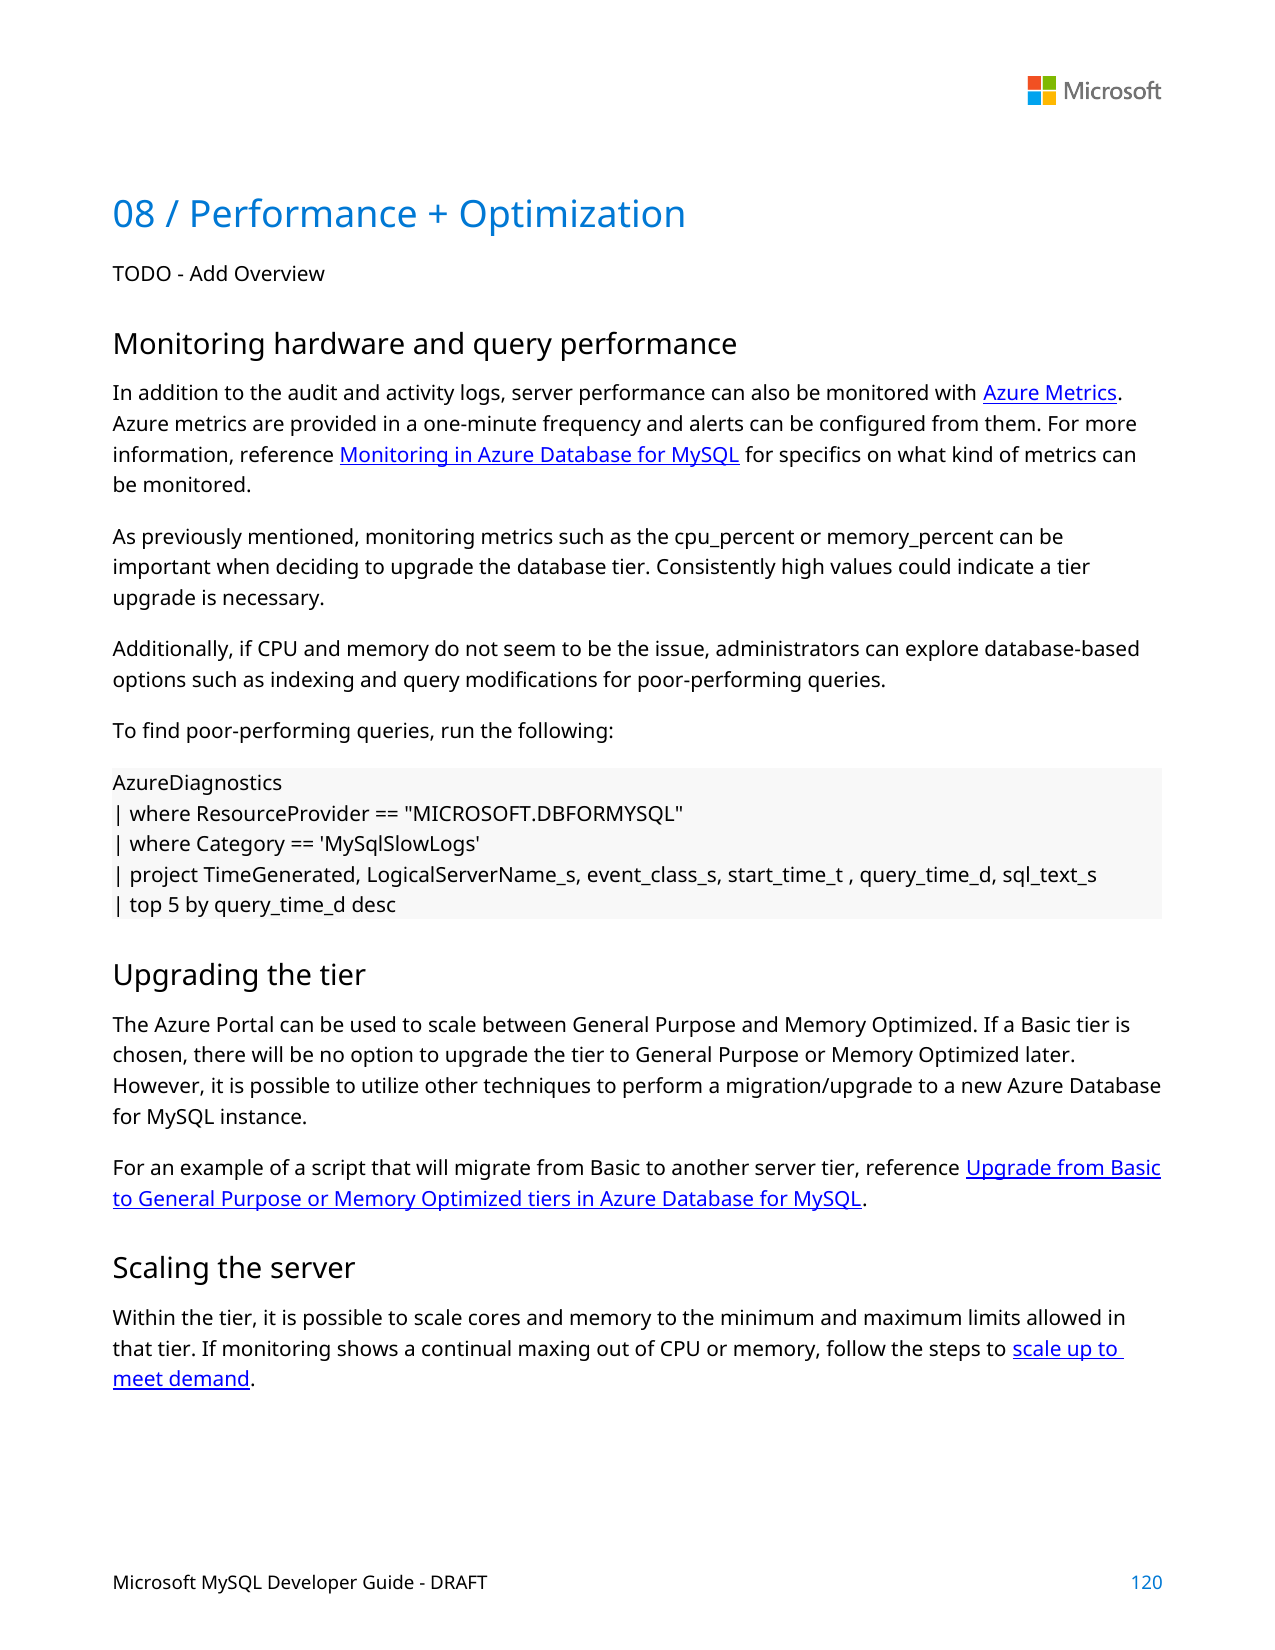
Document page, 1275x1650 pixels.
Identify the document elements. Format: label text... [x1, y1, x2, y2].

text As previously mentioned, monitoring metrics such as the cpu_percent or memory_percent can be important when deciding to upgrade the database tier. Consistently high values could indicate a tier upgrade is necessary. [112, 522, 1162, 612]
subtitle 08 / Performance + Optimization [112, 187, 1162, 238]
text To find poor-performing queries, run the following: [112, 717, 1162, 745]
subtitle Upgrading the tier [112, 954, 1162, 994]
text For an example of a script that will migrate from Basic to another server tier, reference Upgrade from Basic to General Purpose or Memory Optimized tiers in Azure Database for MySQL. [112, 1153, 1162, 1212]
text Within the tier, it is possible to scale cores and memory to the minimum and maximum limits allowed in that tier. If monitoring shows a continual maxing out of CPU or memory, follow the steps to scale up to meet demand. [112, 1303, 1162, 1393]
subtitle Monitoring hardware and query performance [112, 323, 1162, 363]
text In addition to the audit and activity logs, server performance can also be monitored with Azure Metrics. Azure metrics are provided in a one-minute frequency and alerts can be configured from them. For more information, reference Monitoring in Azure Database for MySQL for specifics on what kind of metrics can be monitored. [112, 378, 1162, 499]
text The Azure Portal can be used to scale between General Purpose and Memory Optimized. If a Basic tier is chosen, there will be no option to upgrade the tier to General Purpose or Memory Optimized later. However, it is possible to utilize other techniques to perform a migration/upgrade to a new Azure Database for MySQL instance. [112, 1010, 1162, 1130]
text TODO - Add Overview [112, 259, 1162, 288]
text AzureDiagnostics | where ResourceProvider == "MICROSOFT.DBFORMYSQL" | where Category == 'MySqlSlowLogs' | project TimeGenerated, LogicalServerName_s, event_class_s, start_time_t , query_time_d, sql_text_s | top 5 by query_time_d desc [112, 768, 1162, 919]
subtitle Scaling the server [112, 1248, 1162, 1287]
text Additionally, if CPU and memory do not seem to be the issue, administrators can explore database-based options such as indexing and query modifications for poor-performing queries. [112, 634, 1162, 694]
picture [1026, 75, 1163, 107]
